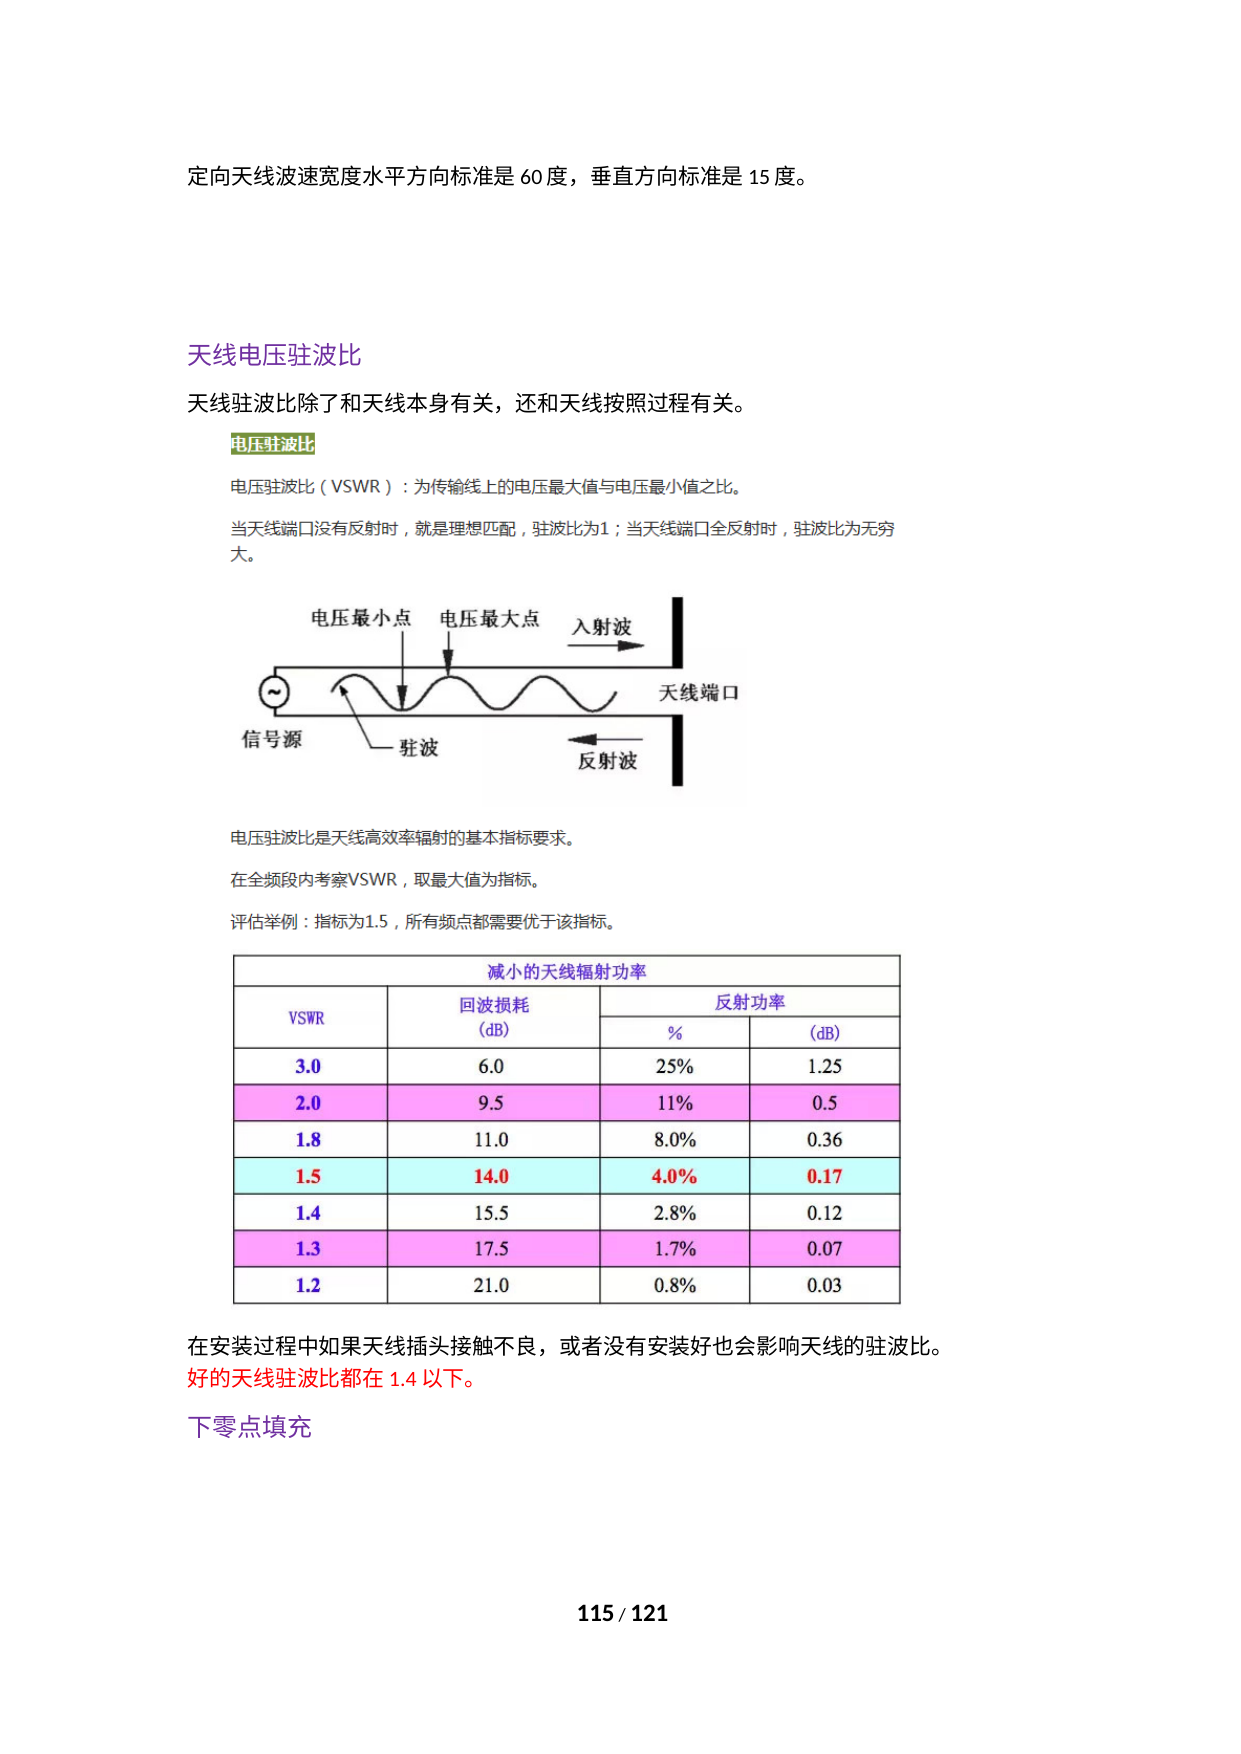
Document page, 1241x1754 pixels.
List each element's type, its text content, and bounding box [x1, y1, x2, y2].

picture [187, 418, 1053, 1311]
text 定向天线波速宽度水平方向标准是60度，垂直方向标准是15度。 [187, 158, 1053, 191]
text 好的天线驻波比都在1.4以下。 [187, 1361, 1053, 1393]
text 天线驻波比除了和天线本身有关，还和天线按照过程有关。 [187, 386, 1053, 418]
text 下零点填充 [187, 1393, 1053, 1458]
text 天线电压驻波比 [187, 321, 1053, 386]
text 在安装过程中如果天线插头接触不良，或者没有安装好也会影响天线的驻波比。 [187, 1328, 1053, 1361]
